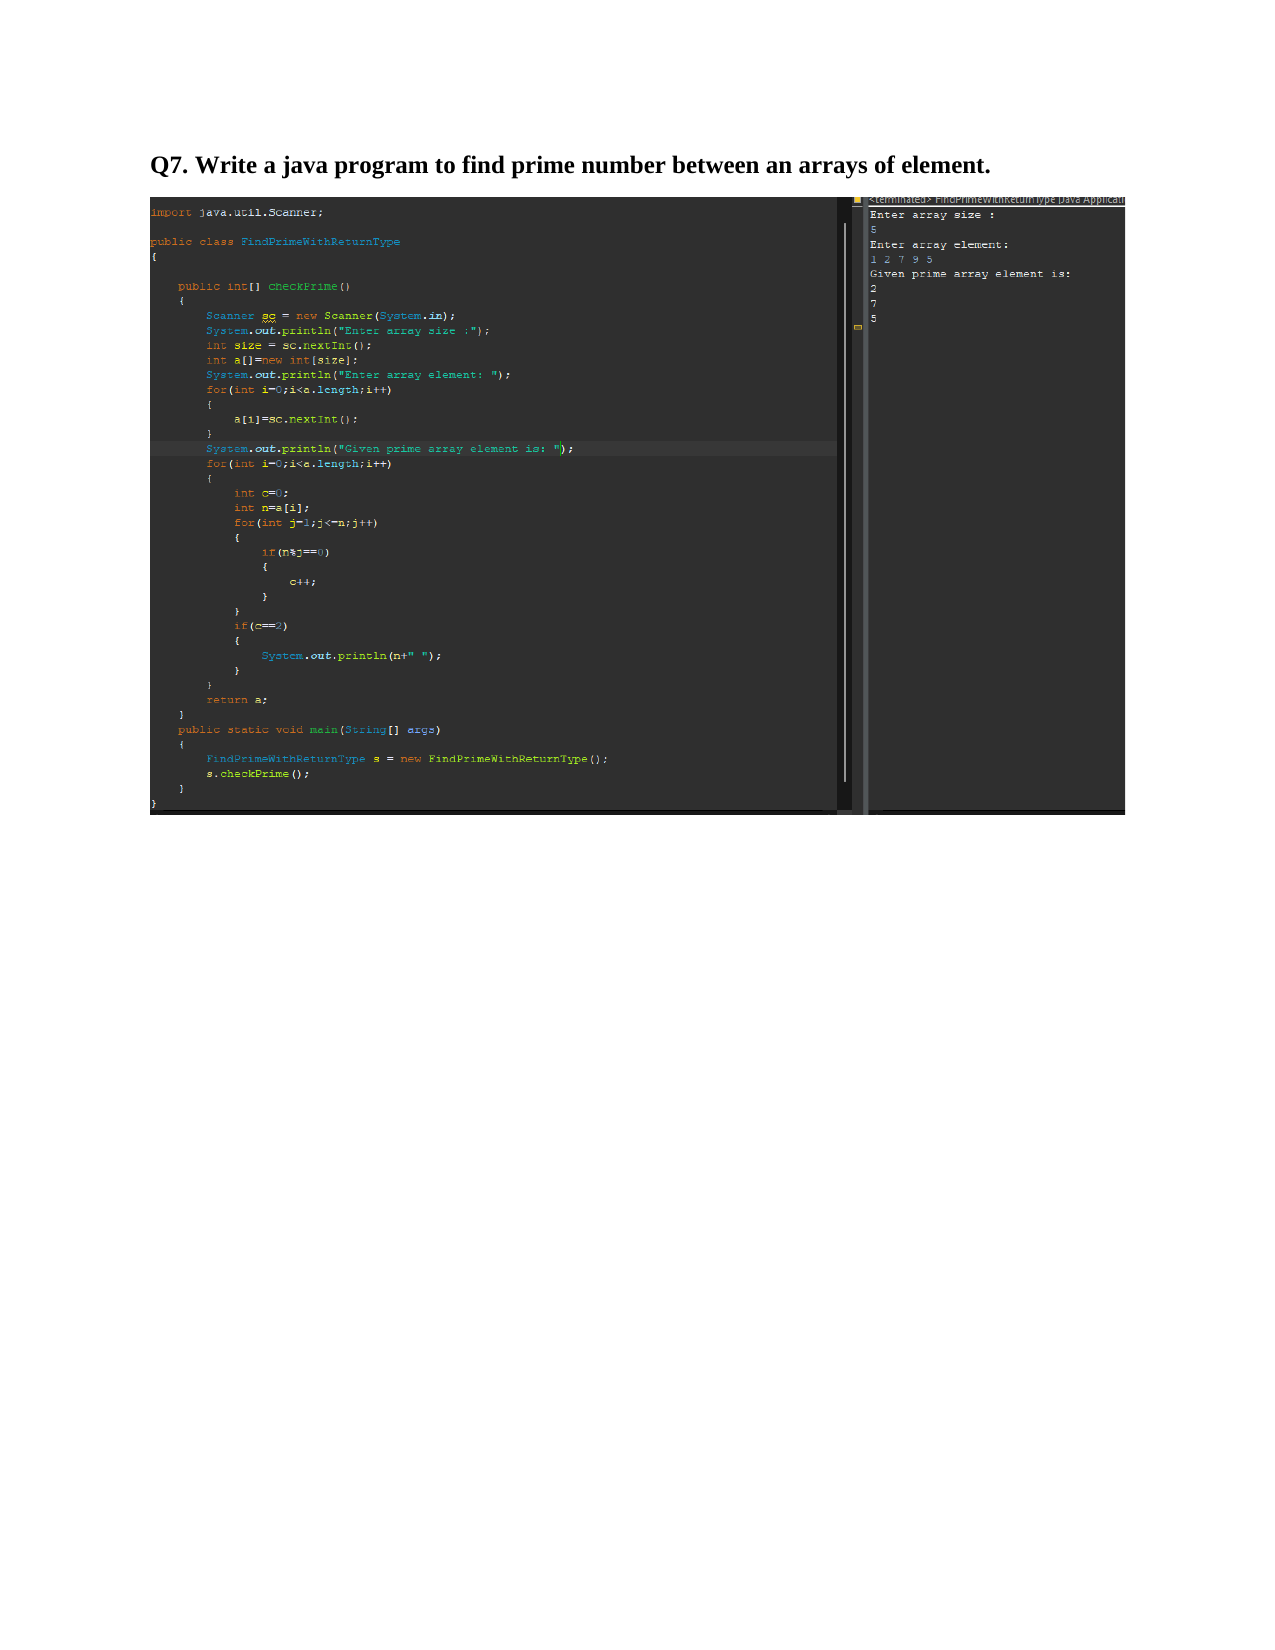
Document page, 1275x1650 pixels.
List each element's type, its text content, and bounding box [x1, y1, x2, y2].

text Q7. Write a java program to find prime number between an arrays of element. [150, 150, 1125, 179]
picture [150, 197, 1125, 815]
